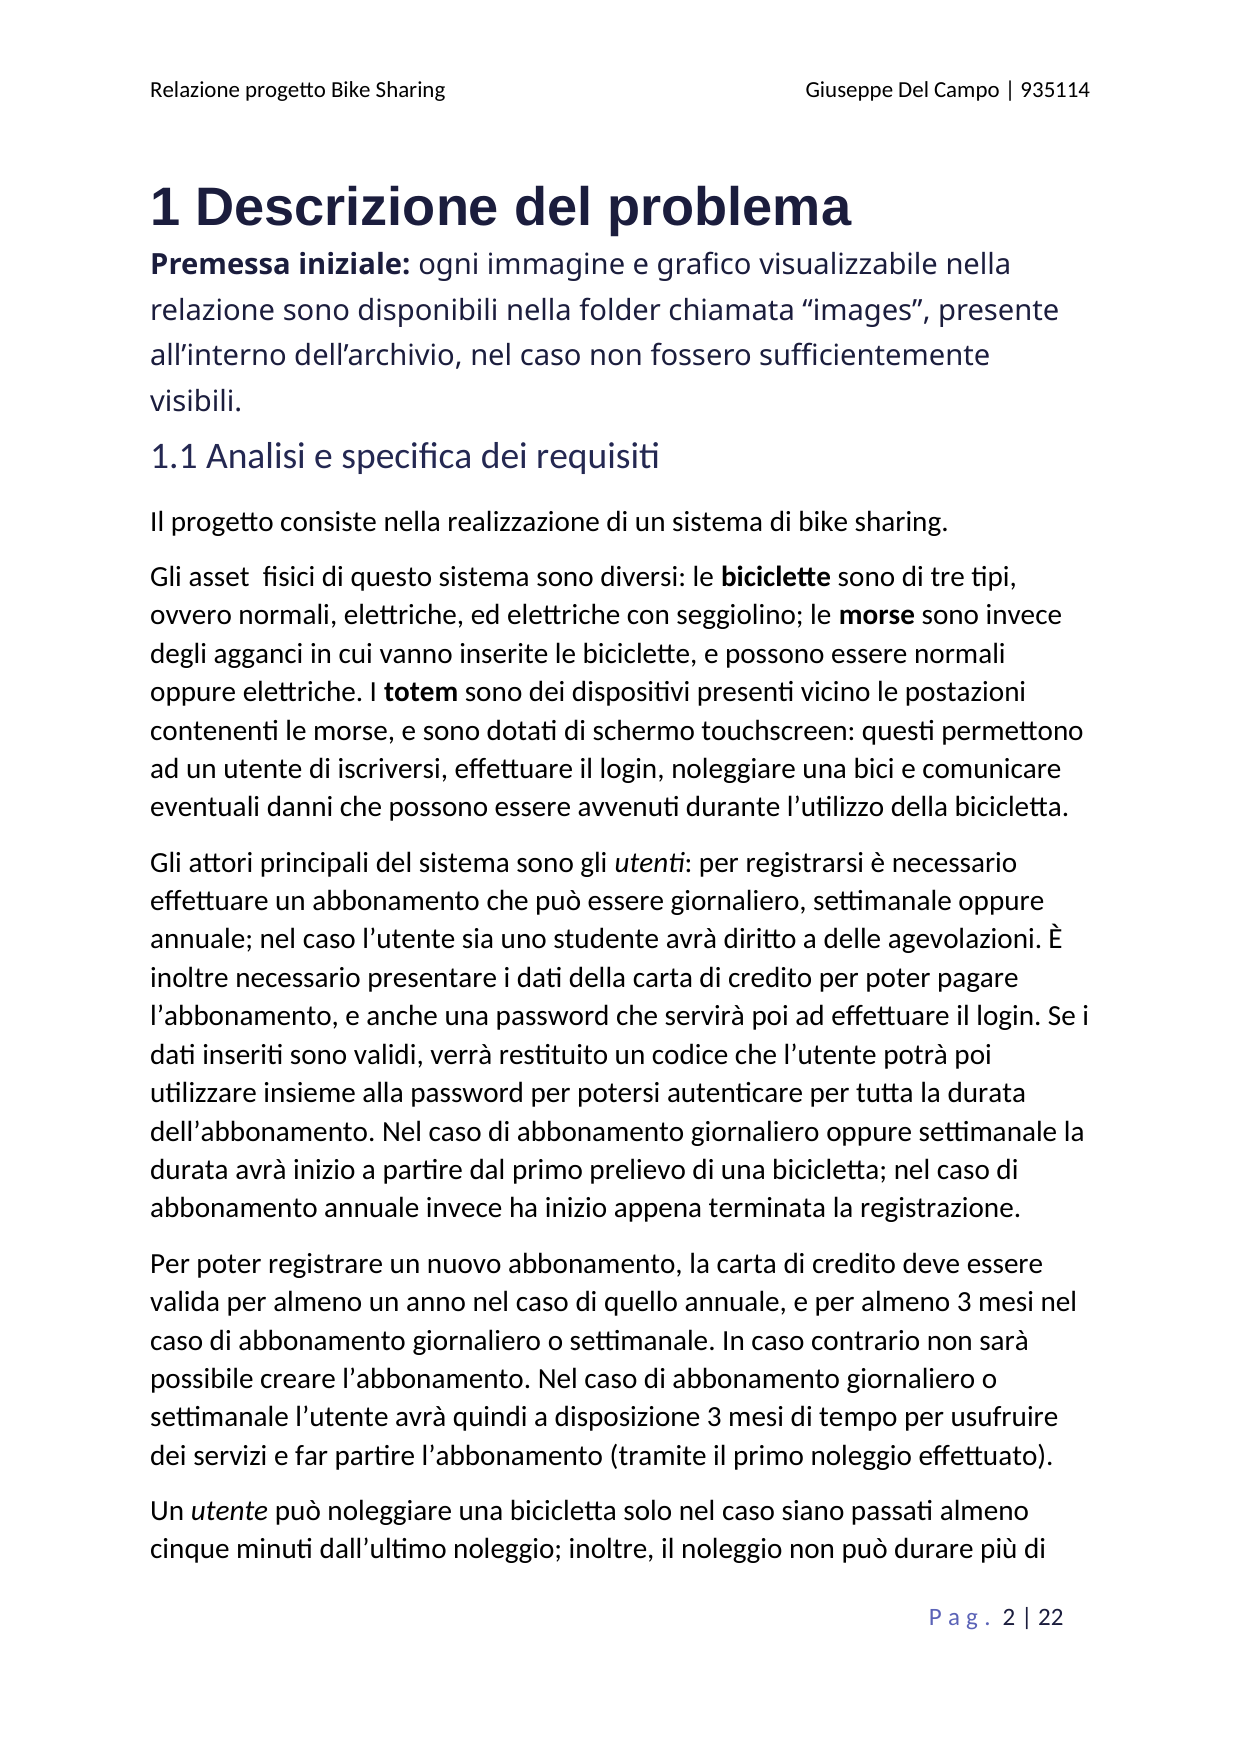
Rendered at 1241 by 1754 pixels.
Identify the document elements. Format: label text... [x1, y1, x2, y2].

text Gli attori principali del sistema sono gli utenti: per registrarsi è necessario effettuare un abbonamento che può essere giornaliero, settimanale oppure annuale; nel caso l’utente sia uno studente avrà diritto a delle agevolazioni. È inoltre necessario presentare i dati della carta di credito per poter pagare l’abbonamento, e anche una password che servirà poi ad effettuare il login. Se i dati inseriti sono validi, verrà restituito un codice che l’utente potrà poi utilizzare insieme alla password per potersi autenticare per tutta la durata dell’abbonamento. Nel caso di abbonamento giornaliero oppure settimanale la durata avrà inizio a partire dal primo prelievo di una bicicletta; nel caso di abbonamento annuale invece ha inizio appena terminata la registrazione. [150, 844, 1090, 1225]
subtitle 1 Descrizione del problema Premessa iniziale: ogni immagine e grafico visualizzabile nella relazione sono disponibili nella folder chiamata “images”, presente all’interno dell’archivio, nel caso non fossero sufficientemente visibili. [150, 175, 1090, 420]
text Per poter registrare un nuovo abbonamento, la carta di credito deve essere valida per almeno un anno nel caso di quello annuale, e per almeno 3 mesi nel caso di abbonamento giornaliero o settimanale. In caso contrario non sarà possibile creare l’abbonamento. Nel caso di abbonamento giornaliero o settimanale l’utente avrà quindi a disposizione 3 mesi di tempo per usufruire dei servizi e far partire l’abbonamento (tramite il primo noleggio effettuato). [150, 1245, 1090, 1472]
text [150, 1492, 1090, 1566]
text Gli asset fisici di questo sistema sono diversi: le biciclette sono di tre tipi, ovvero normali, elettriche, ed elettriche con seggiolino; le morse sono invece degli agganci in cui vanno inserite le biciclette, e possono essere normali oppure elettriche. I totem sono dei dispositivi presenti vicino le postazioni contenenti le morse, e sono dotati di schermo touchscreen: questi permettono ad un utente di iscriversi, effettuare il login, noleggiare una bici e comunicare eventuali danni che possono essere avvenuti durante l’utilizzo della bicicletta. [150, 558, 1090, 824]
text Il progetto consiste nella realizzazione di un sistema di bike sharing. [150, 503, 1090, 538]
